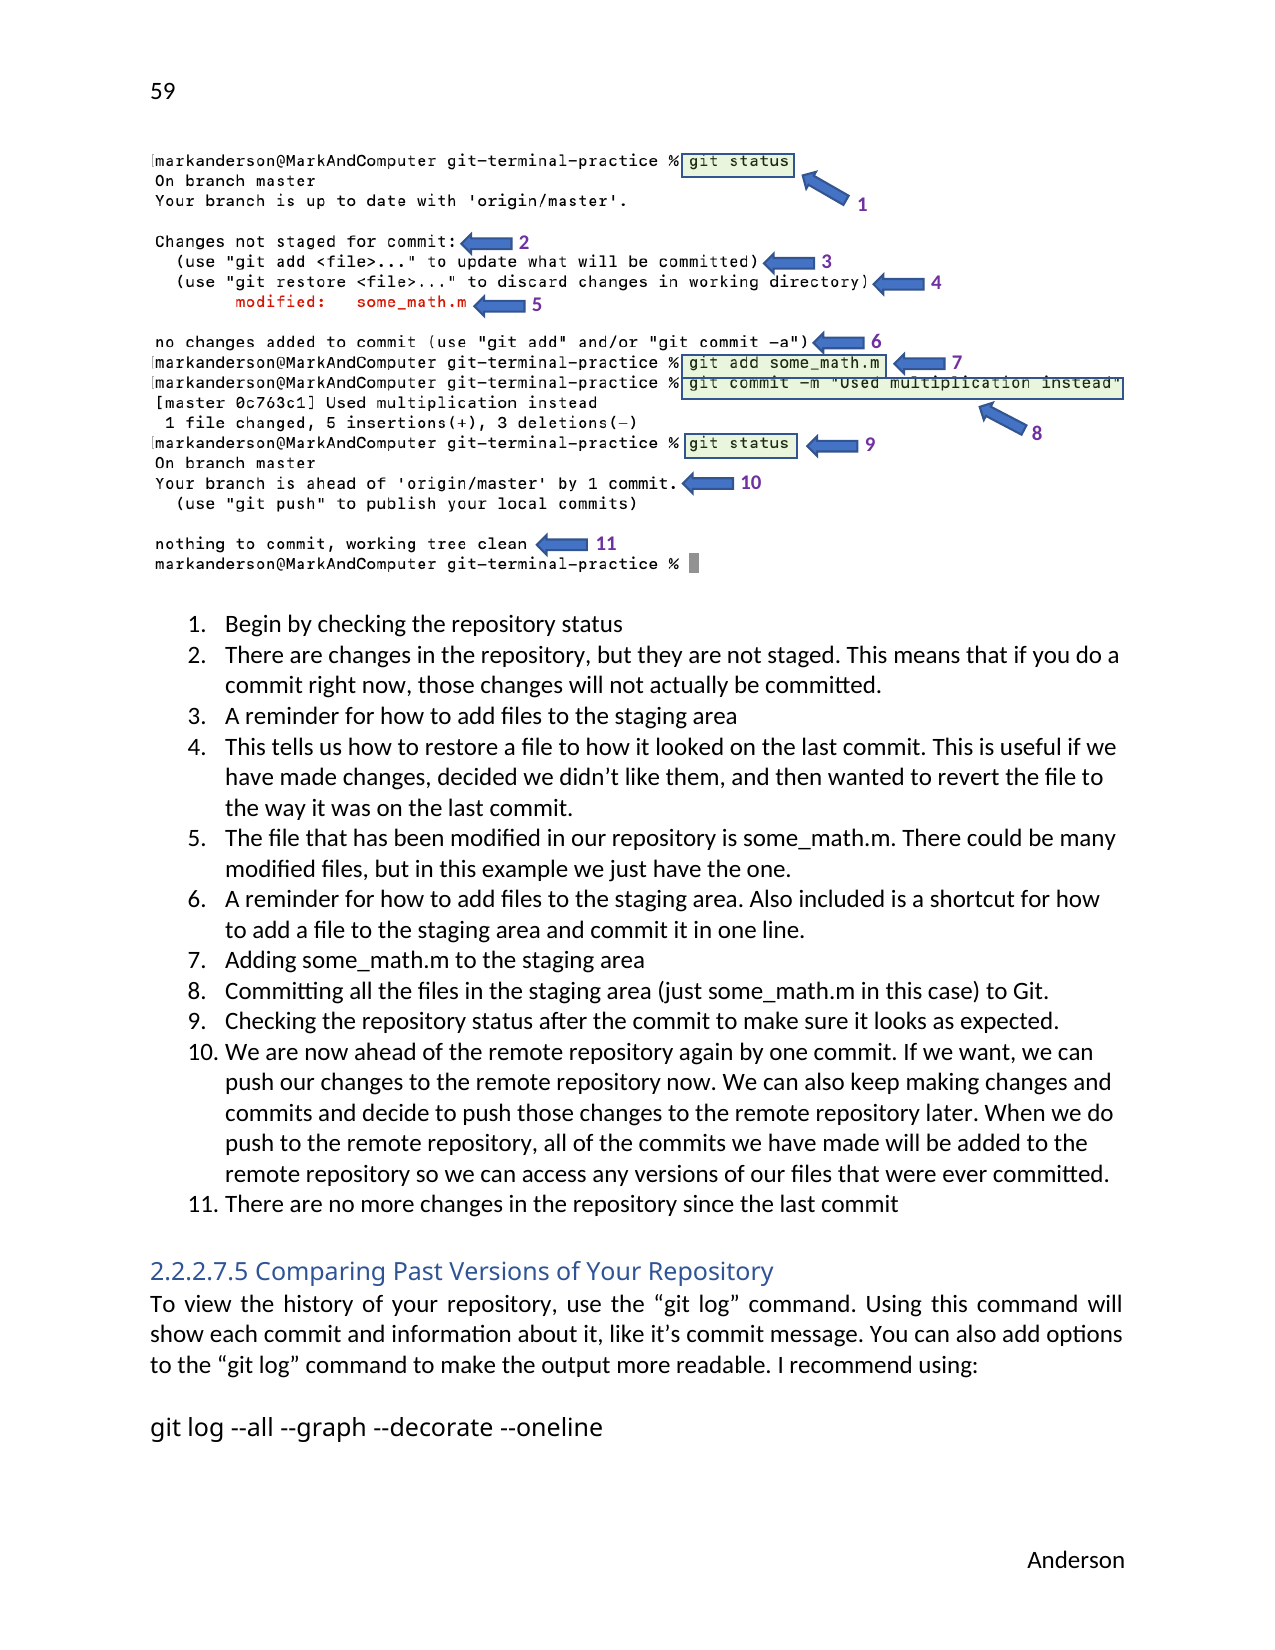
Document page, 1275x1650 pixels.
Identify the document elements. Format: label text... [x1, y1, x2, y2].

picture [150, 150, 1125, 578]
list A reminder for how to add files to the staging area [187, 700, 1125, 731]
list There are changes in the repository, but they are not staged. This means that if you do a commit right now, those changes will not actually be committed. [187, 639, 1125, 700]
text To view the history of your repository, use the “git log” command. Using this command will show each commit and information about it, like it’s commit message. You can also add options to the “git log” command to make the output more readable. I recommend using: [150, 1288, 1125, 1379]
list There are no more changes in the repository since the last commit [187, 1188, 1125, 1219]
text git log --all --graph --decorate --oneline [150, 1410, 1125, 1444]
list A reminder for how to add files to the staging area. Also included is a shortcut for how to add a file to the staging area and commit it in one line. [187, 883, 1125, 944]
list We are now ahead of the remote repository again by one commit. If we want, we can push our changes to the remote repository now. We can also keep making changes and commits and decide to push those changes to the remote repository later. When we do push to the remote repository, all of the commits we have made will be added to the remote repository so we can access any versions of our files that were ever committed. [187, 1036, 1125, 1188]
list Committing all the files in the staging area (just some_math.m in this case) to Git. [187, 975, 1125, 1005]
list Begin by checking the repository status [187, 608, 1125, 639]
subtitle Comparing Past Versions of Your Repository [150, 1254, 1125, 1288]
list Checking the repository status after the commit to make sure it looks as expected. [187, 1005, 1125, 1036]
list The file that has been modified in our repository is some_math.m. There could be many modified files, but in this example we just have the one. [187, 822, 1125, 883]
list This tells us how to restore a file to how it looked on the last commit. This is useful if we have made changes, decided we didn’t like them, and then wanted to revert the file to the way it was on the last commit. [187, 731, 1125, 822]
list Adding some_math.m to the staging area [187, 944, 1125, 975]
